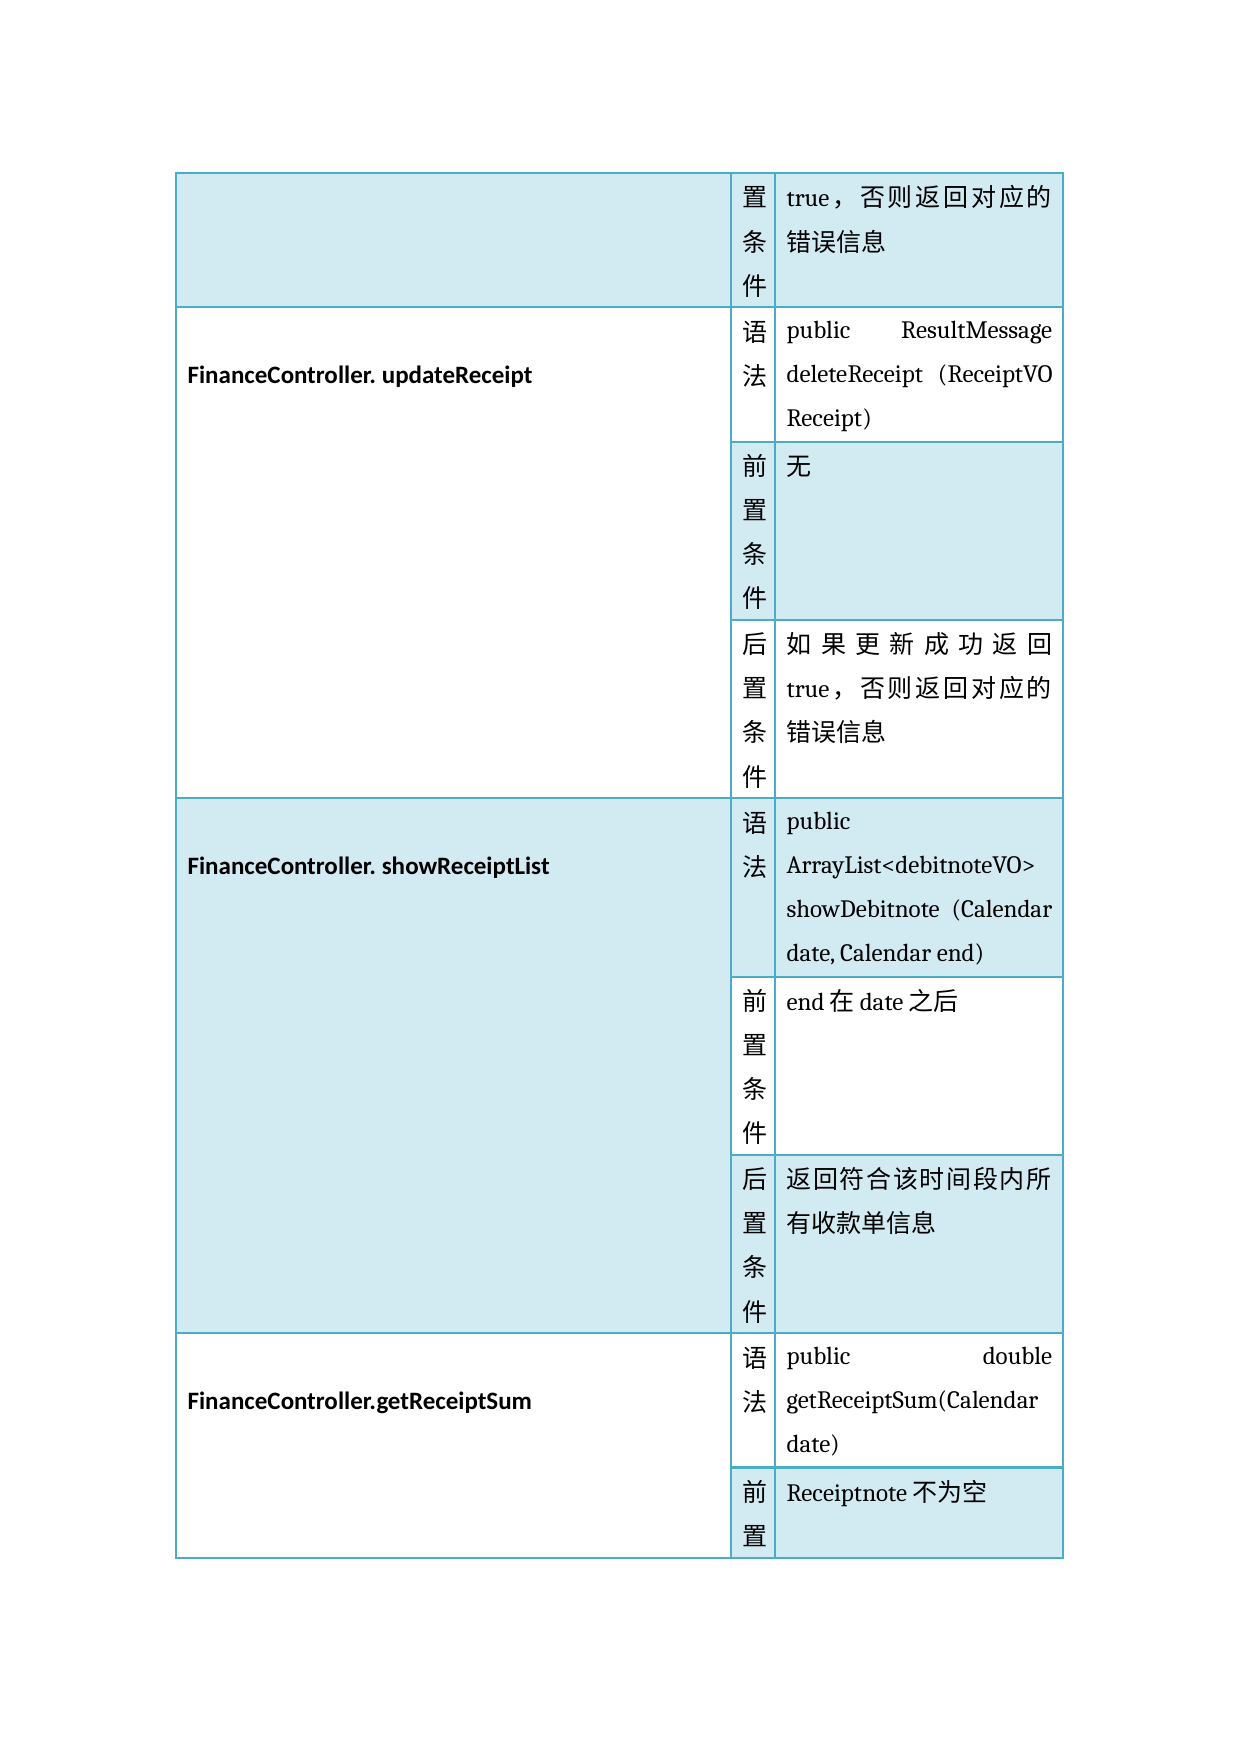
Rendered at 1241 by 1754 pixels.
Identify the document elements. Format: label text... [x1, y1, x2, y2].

table_cell end在date之后 [776, 978, 1062, 1154]
table_cell 后置条件 [732, 621, 774, 797]
table_cell public ArrayList<debitnoteVO> showDebitnote (Calendar date, Calendar end) [776, 799, 1062, 976]
table_cell 无 [776, 443, 1062, 619]
table_cell FinanceController. updateReceipt [177, 308, 730, 797]
table_cell 前置条件 [732, 443, 774, 619]
table_cell 后置条件 [732, 1156, 774, 1332]
table_cell FinanceController.getReceiptSum [177, 1334, 730, 1557]
table_cell 语法 [732, 799, 774, 976]
table_cell 如果更新成功返回true，否则返回对应的错误信息 [776, 621, 1062, 797]
table_cell public ResultMessage deleteReceipt (ReceiptVO Receipt) [776, 308, 1062, 441]
table_cell 返回符合该时间段内所有收款单信息 [776, 1156, 1062, 1332]
table_cell Receiptnote 不为空 [776, 1469, 1062, 1557]
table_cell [776, 174, 1062, 306]
table_cell 前置条件 [732, 1469, 774, 1557]
table_cell public double getReceiptSum(Calendar date) [776, 1334, 1062, 1466]
table_cell 前置条件 [732, 978, 774, 1154]
table_cell FinanceController. showReceiptList [177, 799, 730, 1332]
table_cell 语法 [732, 308, 774, 441]
table_cell 语法 [732, 1334, 774, 1466]
table_cell 后置条件 [732, 174, 774, 306]
